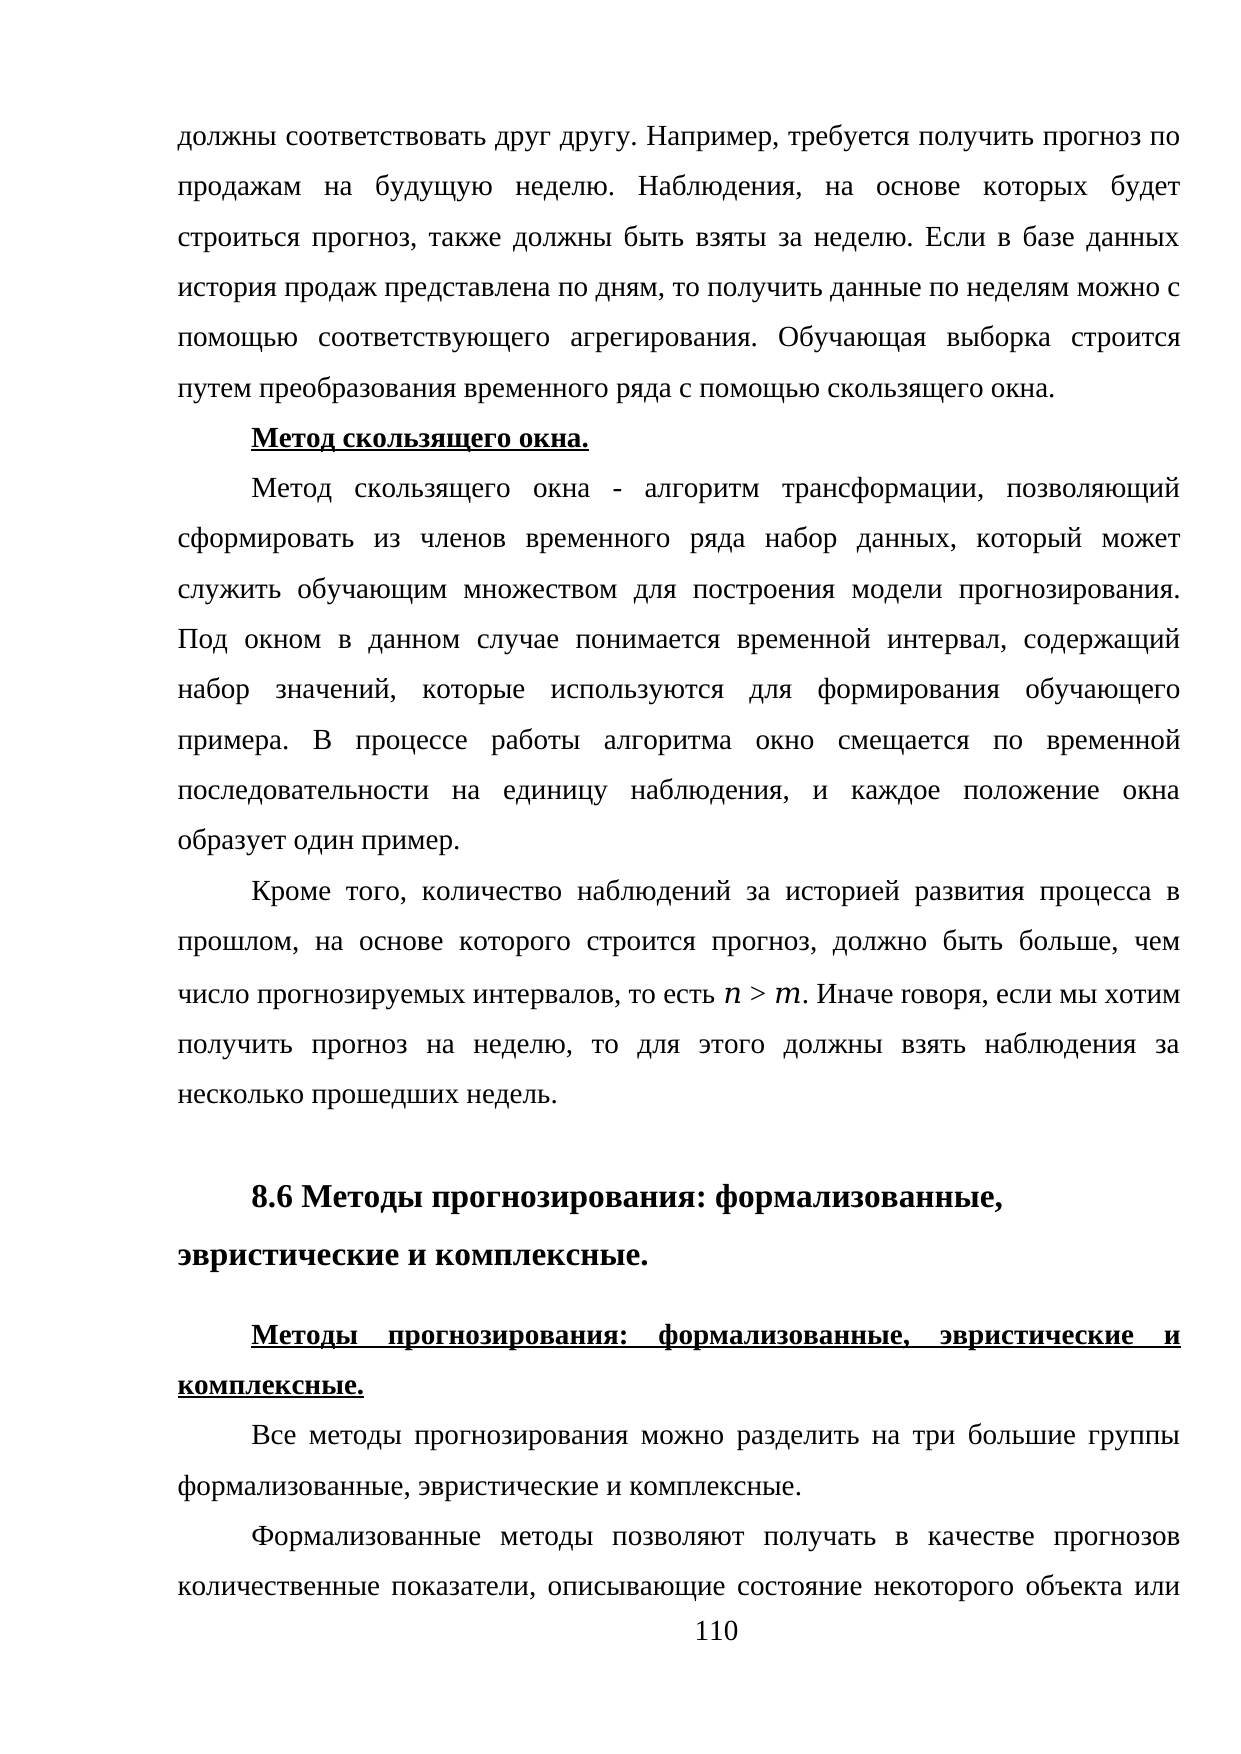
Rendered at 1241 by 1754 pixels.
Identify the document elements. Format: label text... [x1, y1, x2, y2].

subtitle 8.6 Методы прогнозирования: формализованные, эвристические и комплексные. [177, 1177, 1181, 1273]
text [177, 118, 1181, 403]
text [177, 1518, 1181, 1602]
text Метод скользящего окна. [177, 420, 1181, 453]
text Метод скользящего окна - алгоритм трансформации, позволяющий сформировать из членов временного ряда набор данных, который может служить обучающим множеством для построения модели прогнозирования. Под окном в данном случае понимается временной интервал, содержащий набор значений, которые используются для формирования обучающего примера. В процессе работы алгоритма окно смещается по временной последовательности на единицу наблюдения, и каждое положение окна образует один пример. [177, 470, 1181, 856]
text Методы прогнозирования: формализованные, эвристические и комплексные. [177, 1317, 1181, 1401]
text Все методы прогнозирования можно разделить на три большие группы формализованные, эвристические и комплексные. [177, 1417, 1181, 1501]
text Кроме того, количество наблюдений за историей развития процесса в прошлом, на основе которого строится прогноз, должно быть больше, чем число прогнозируемых интервалов, то есть 𝑛 > 𝑚. Иначе rоворя, если мы хотим получить проrноз на неделю, то для этого должны взять наблюдения за несколько прошедших недель. [177, 873, 1181, 1110]
